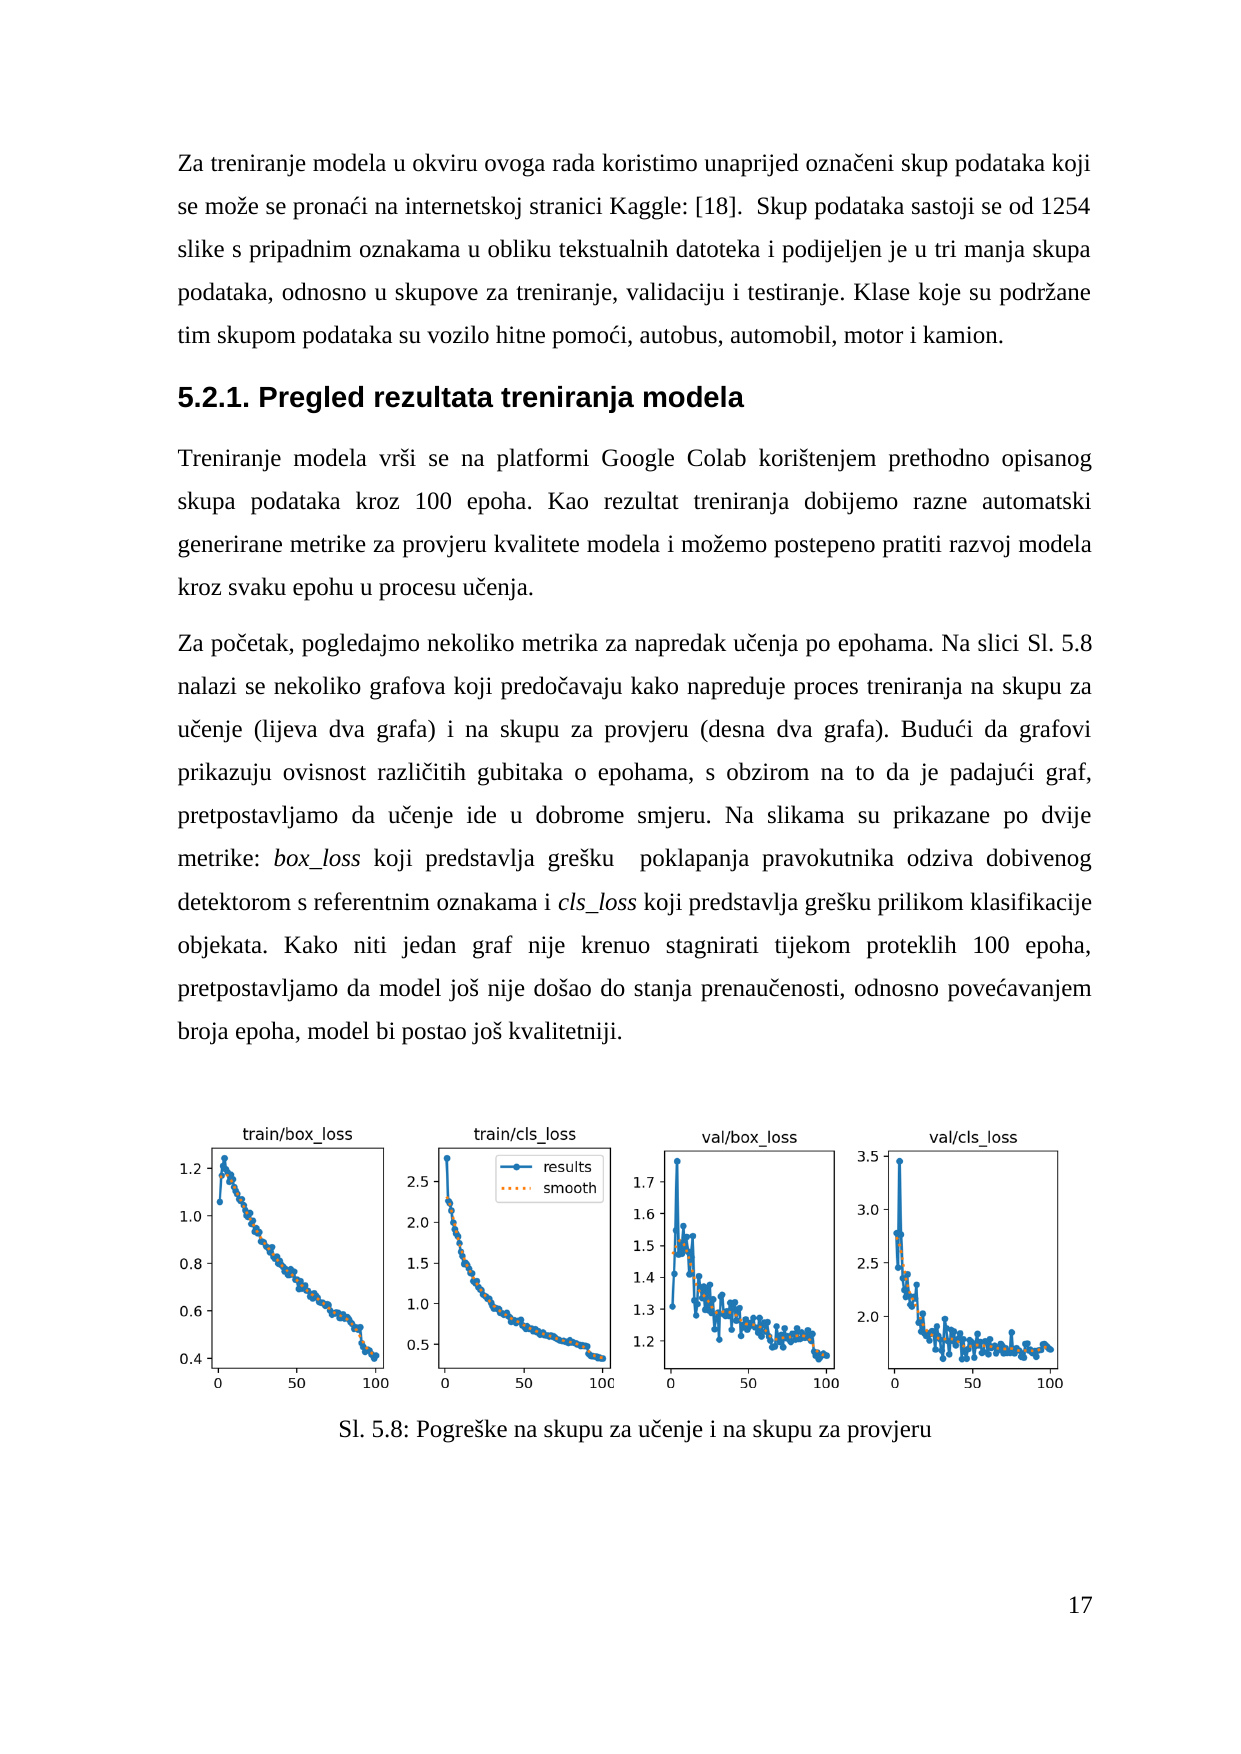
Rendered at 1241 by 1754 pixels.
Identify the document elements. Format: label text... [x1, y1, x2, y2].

text Treniranje modela vrši se na platformi Google Colab korištenjem prethodno opisanog skupa podataka kroz 100 epoha. Kao rezultat treniranja dobijemo razne automatski generirane metrike za provjeru kvalitete modela i možemo postepeno pratiti razvoj modela kroz svaku epohu u procesu učenja. [177, 443, 1092, 601]
text Za treniranje modela u okviru ovoga rada koristimo unaprijed označeni skup podataka koji se može se pronaći na internetskoj stranici Kaggle: [18]. Skup podataka sastoji se od 1254 slike s pripadnim oznakama u obliku tekstualnih datoteka i podijeljen je u tri manja skupa podataka, odnosno u skupove za treniranje, validaciju i testiranje. Klase koje su podržane tim skupom podataka su vozilo hitne pomoći, autobus, automobil, motor i kamion. [177, 148, 1092, 349]
picture [627, 1128, 1067, 1388]
subtitle 5.2.1. Pregled rezultata treniranja modela [177, 380, 1092, 413]
picture [177, 1127, 614, 1388]
